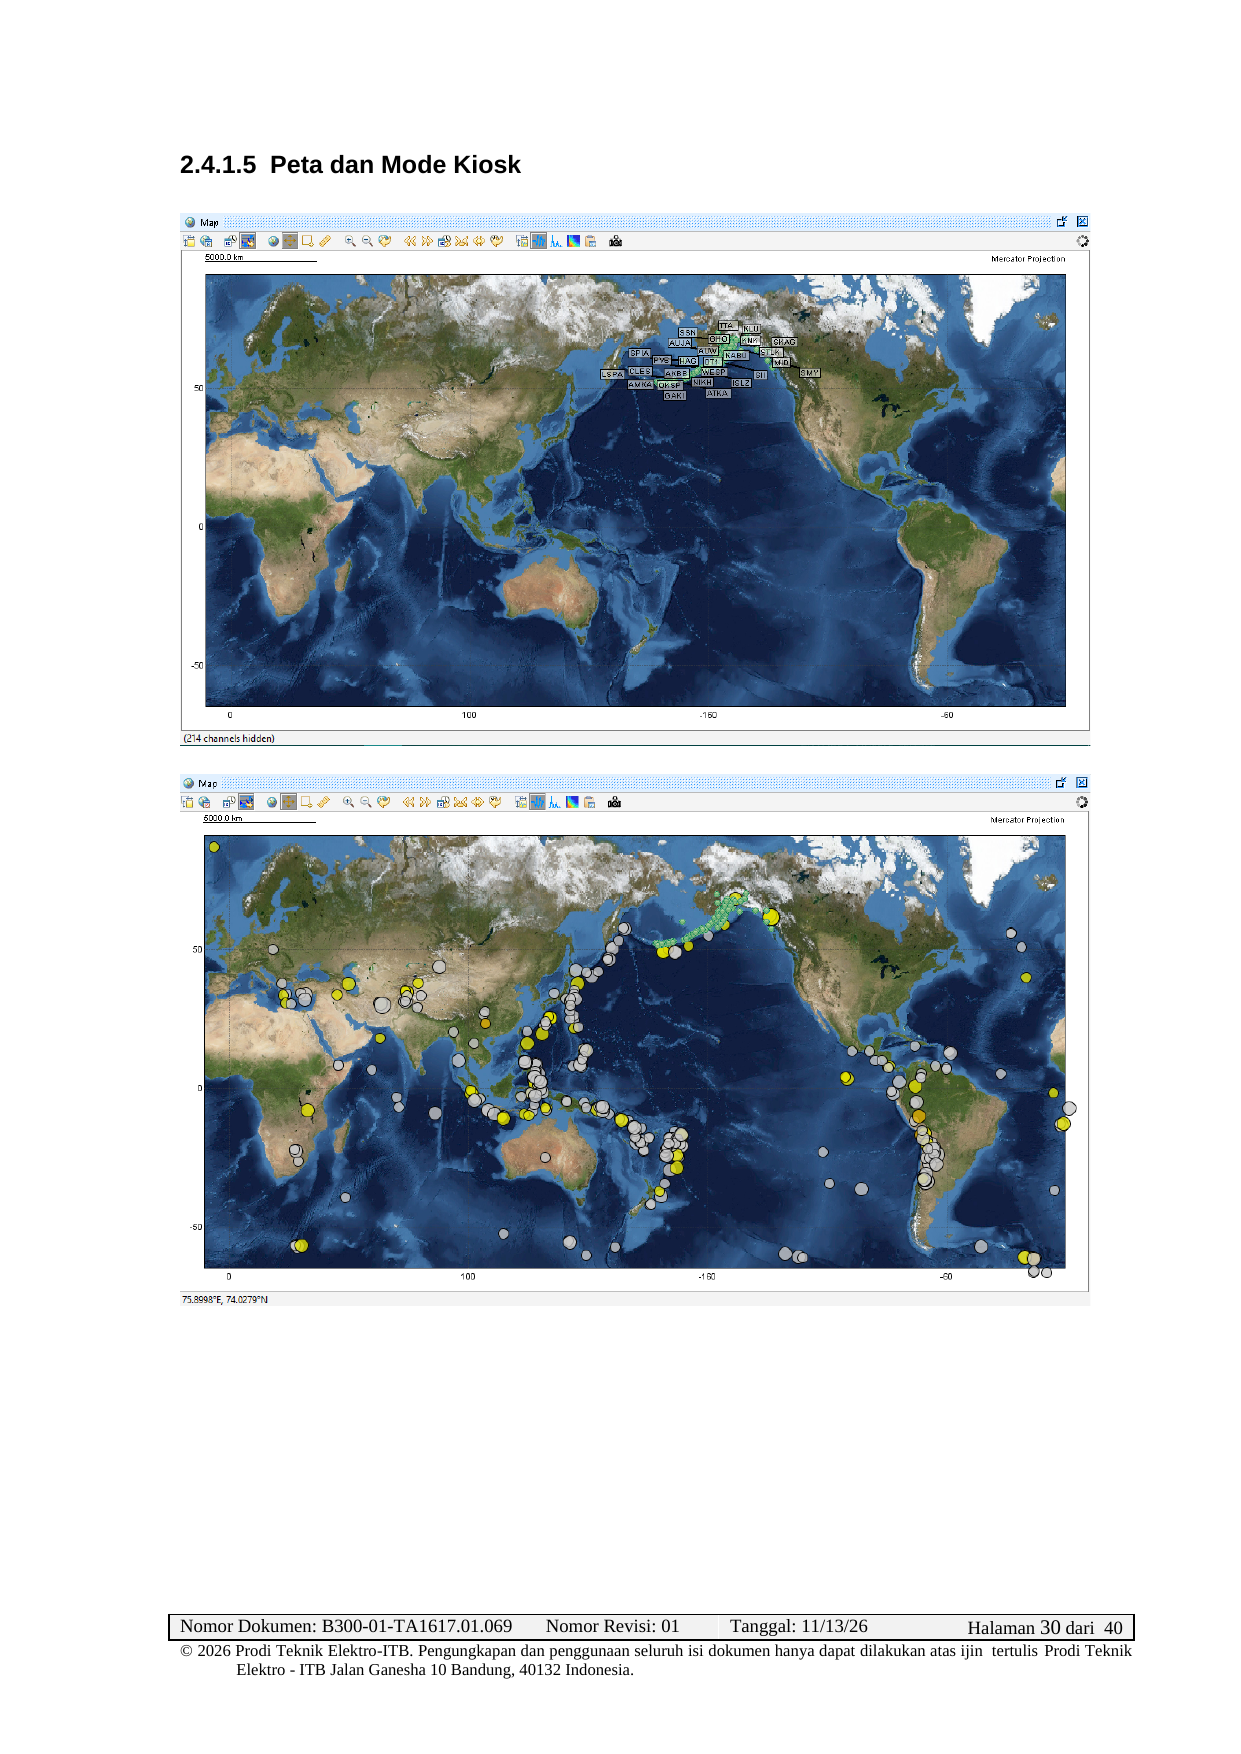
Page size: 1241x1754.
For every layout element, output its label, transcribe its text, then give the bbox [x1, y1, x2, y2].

picture [180, 774, 1091, 1306]
subtitle Peta dan Mode Kiosk [180, 150, 1090, 179]
picture [180, 213, 1091, 746]
